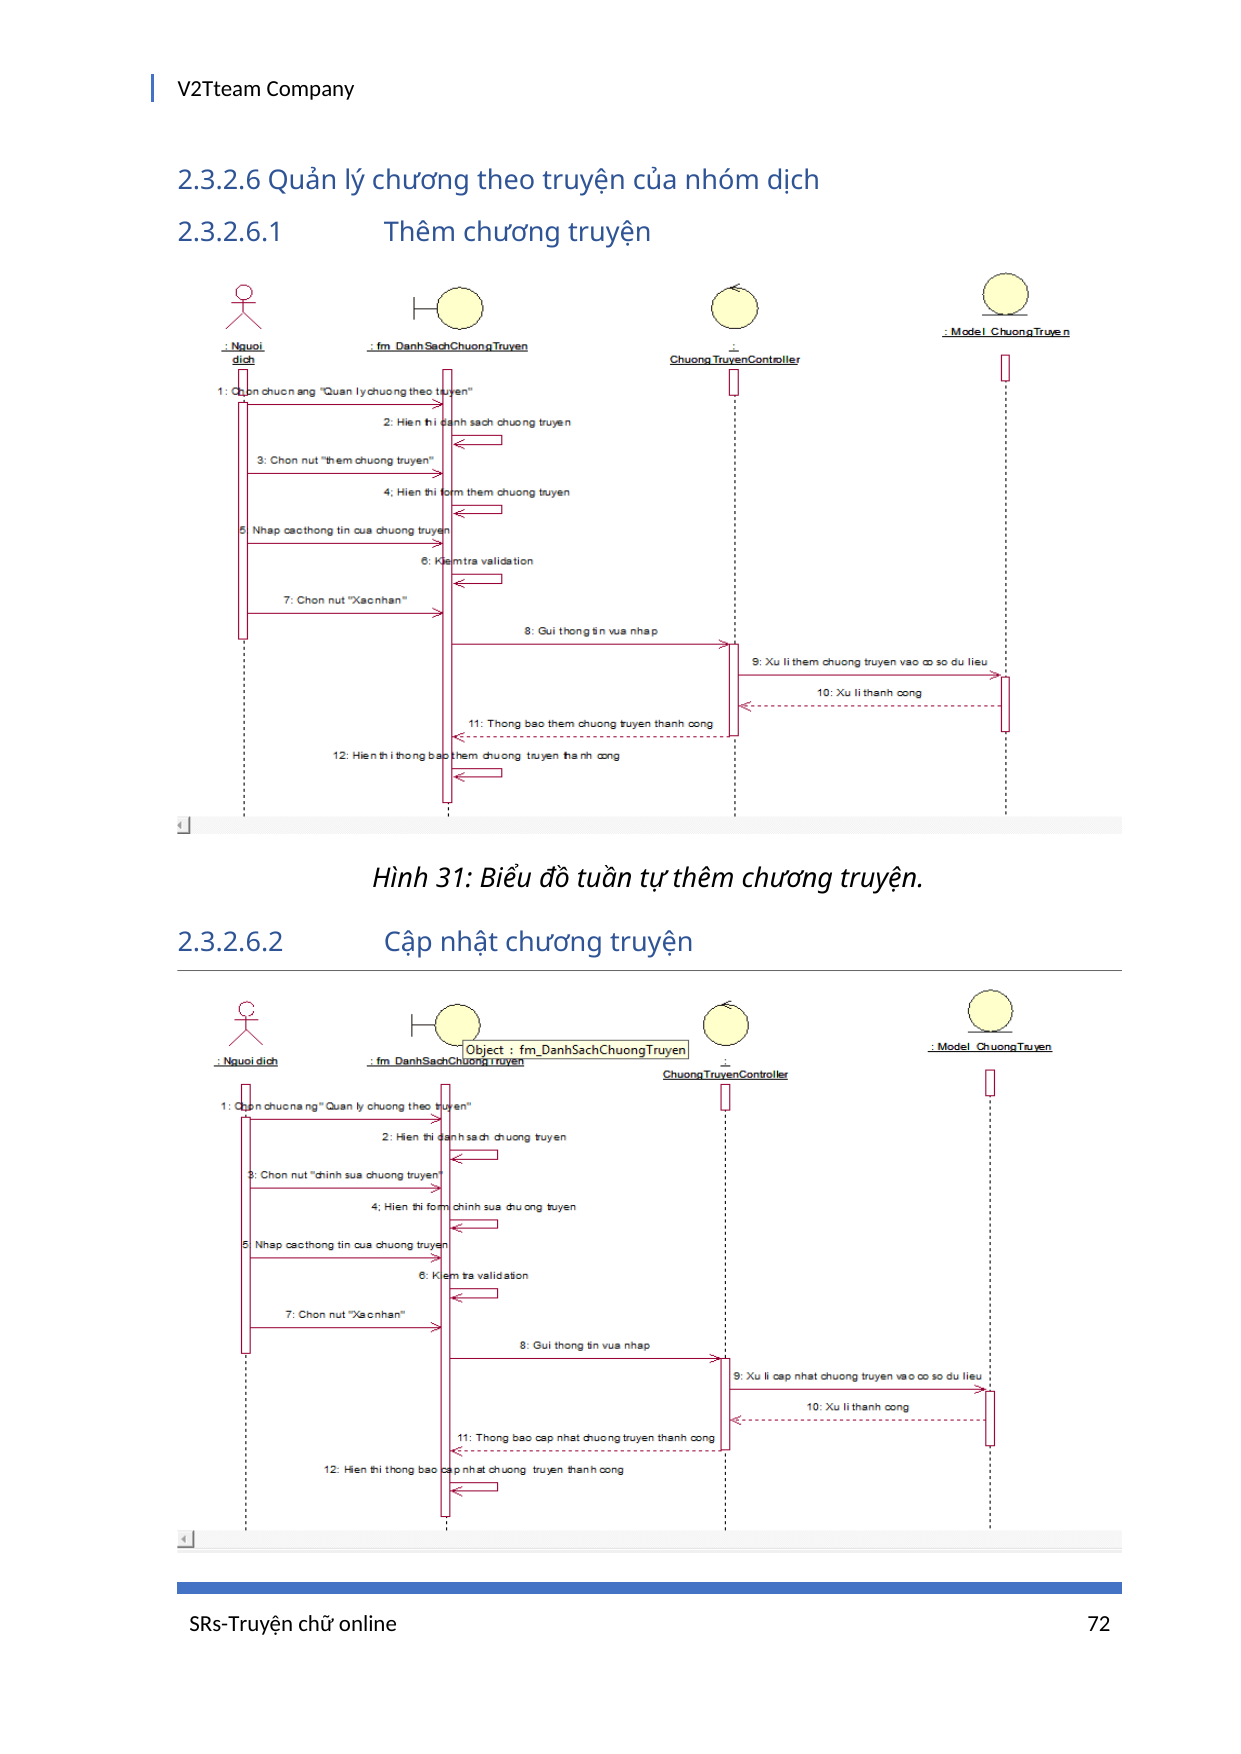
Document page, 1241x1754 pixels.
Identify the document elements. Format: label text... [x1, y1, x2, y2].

subtitle Quản lý chương theo truyện của nhóm dịch [177, 160, 1122, 197]
subtitle Cập nhật chương truyện [177, 923, 1122, 960]
subtitle Thêm chương truyện [177, 212, 1122, 249]
picture [177, 260, 1122, 834]
picture [177, 970, 1122, 1553]
text Hình 31: Biểu đồ tuần tự thêm chương truyện. [177, 858, 1122, 895]
